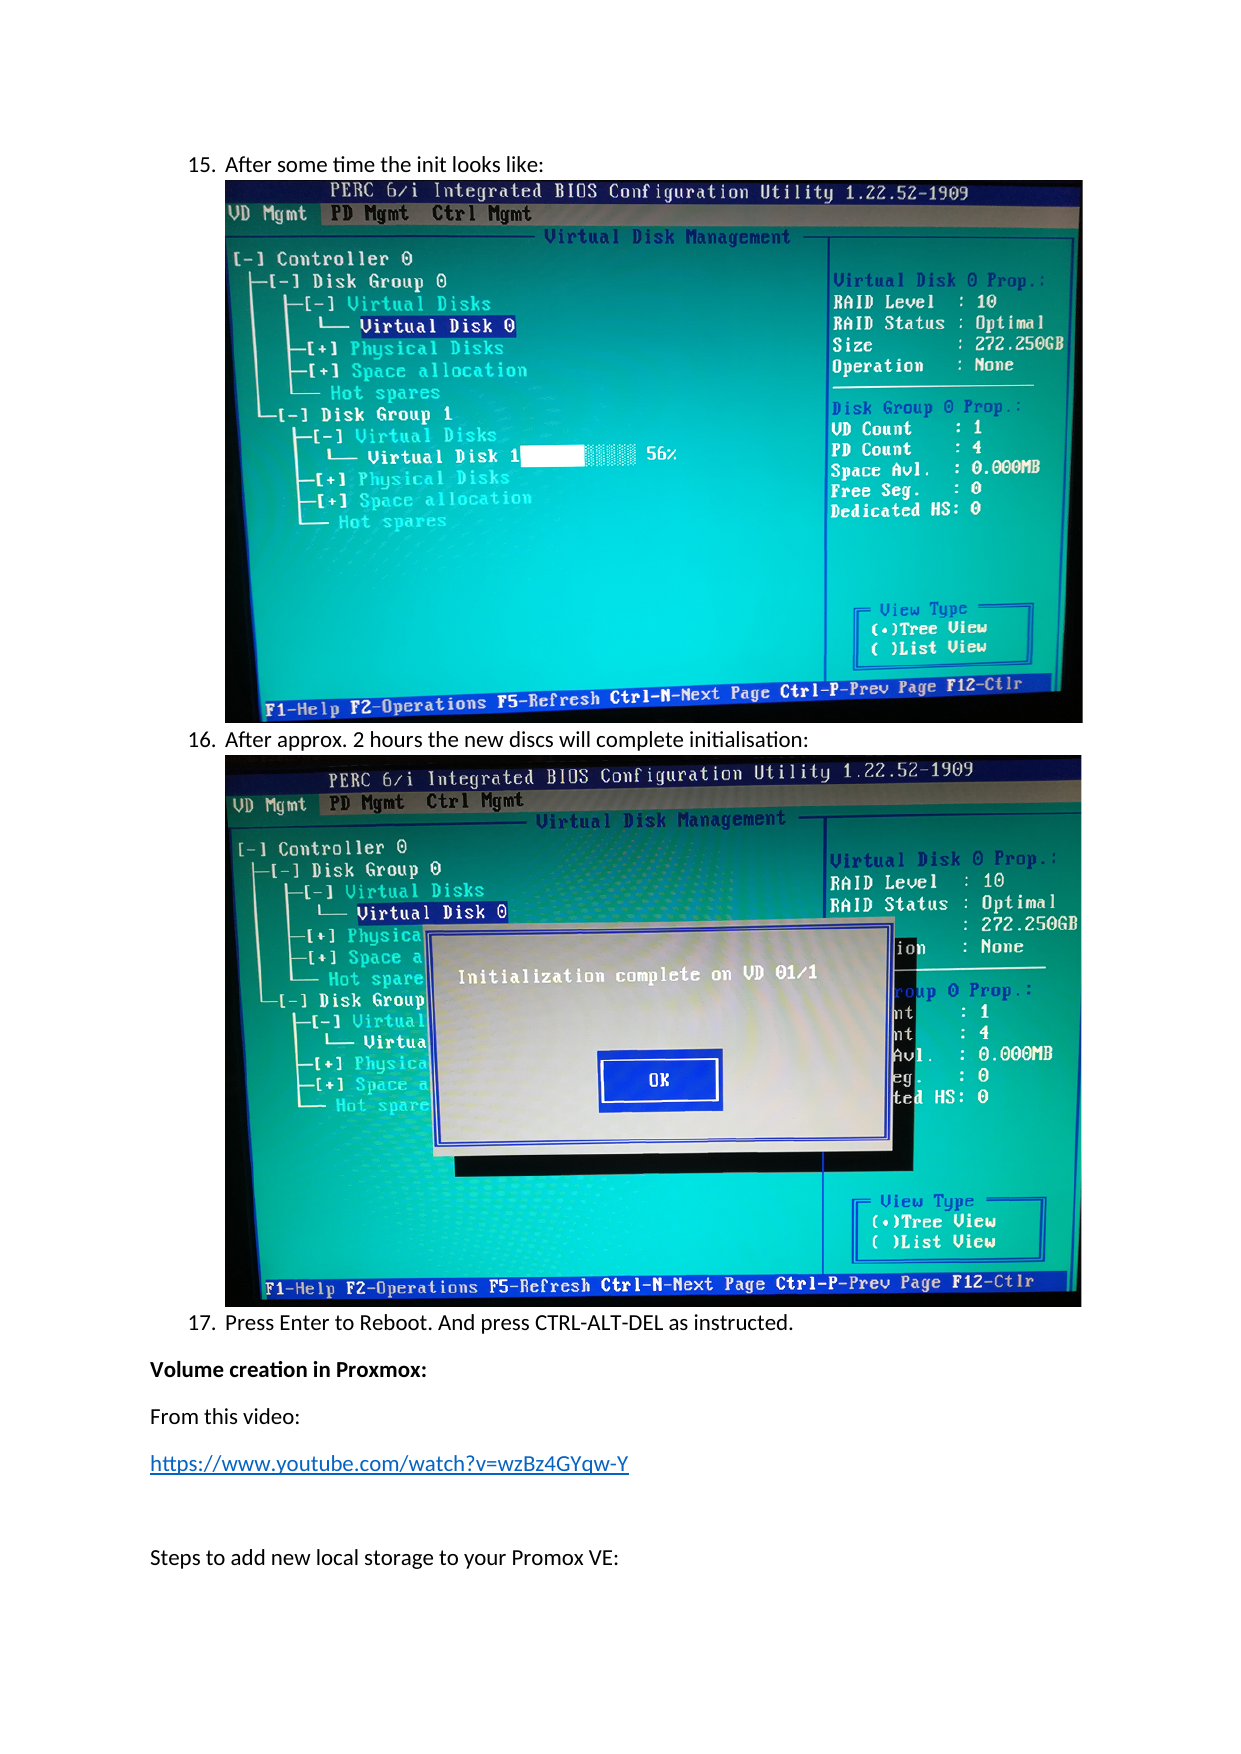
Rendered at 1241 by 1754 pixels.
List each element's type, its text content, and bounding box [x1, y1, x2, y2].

picture [225, 180, 1083, 723]
text From this video: [150, 1402, 1090, 1430]
text Steps to add new local storage to your Promox VE: [150, 1543, 1090, 1571]
text Volume creation in Proxmox: [150, 1355, 1090, 1383]
list Press Enter to Reboot. And press CTRL-ALT-DEL as instructed. [187, 1308, 1090, 1336]
picture [225, 755, 1082, 1307]
text https://www.youtube.com/watch?v=wzBz4GYqw-Y [150, 1449, 1090, 1477]
